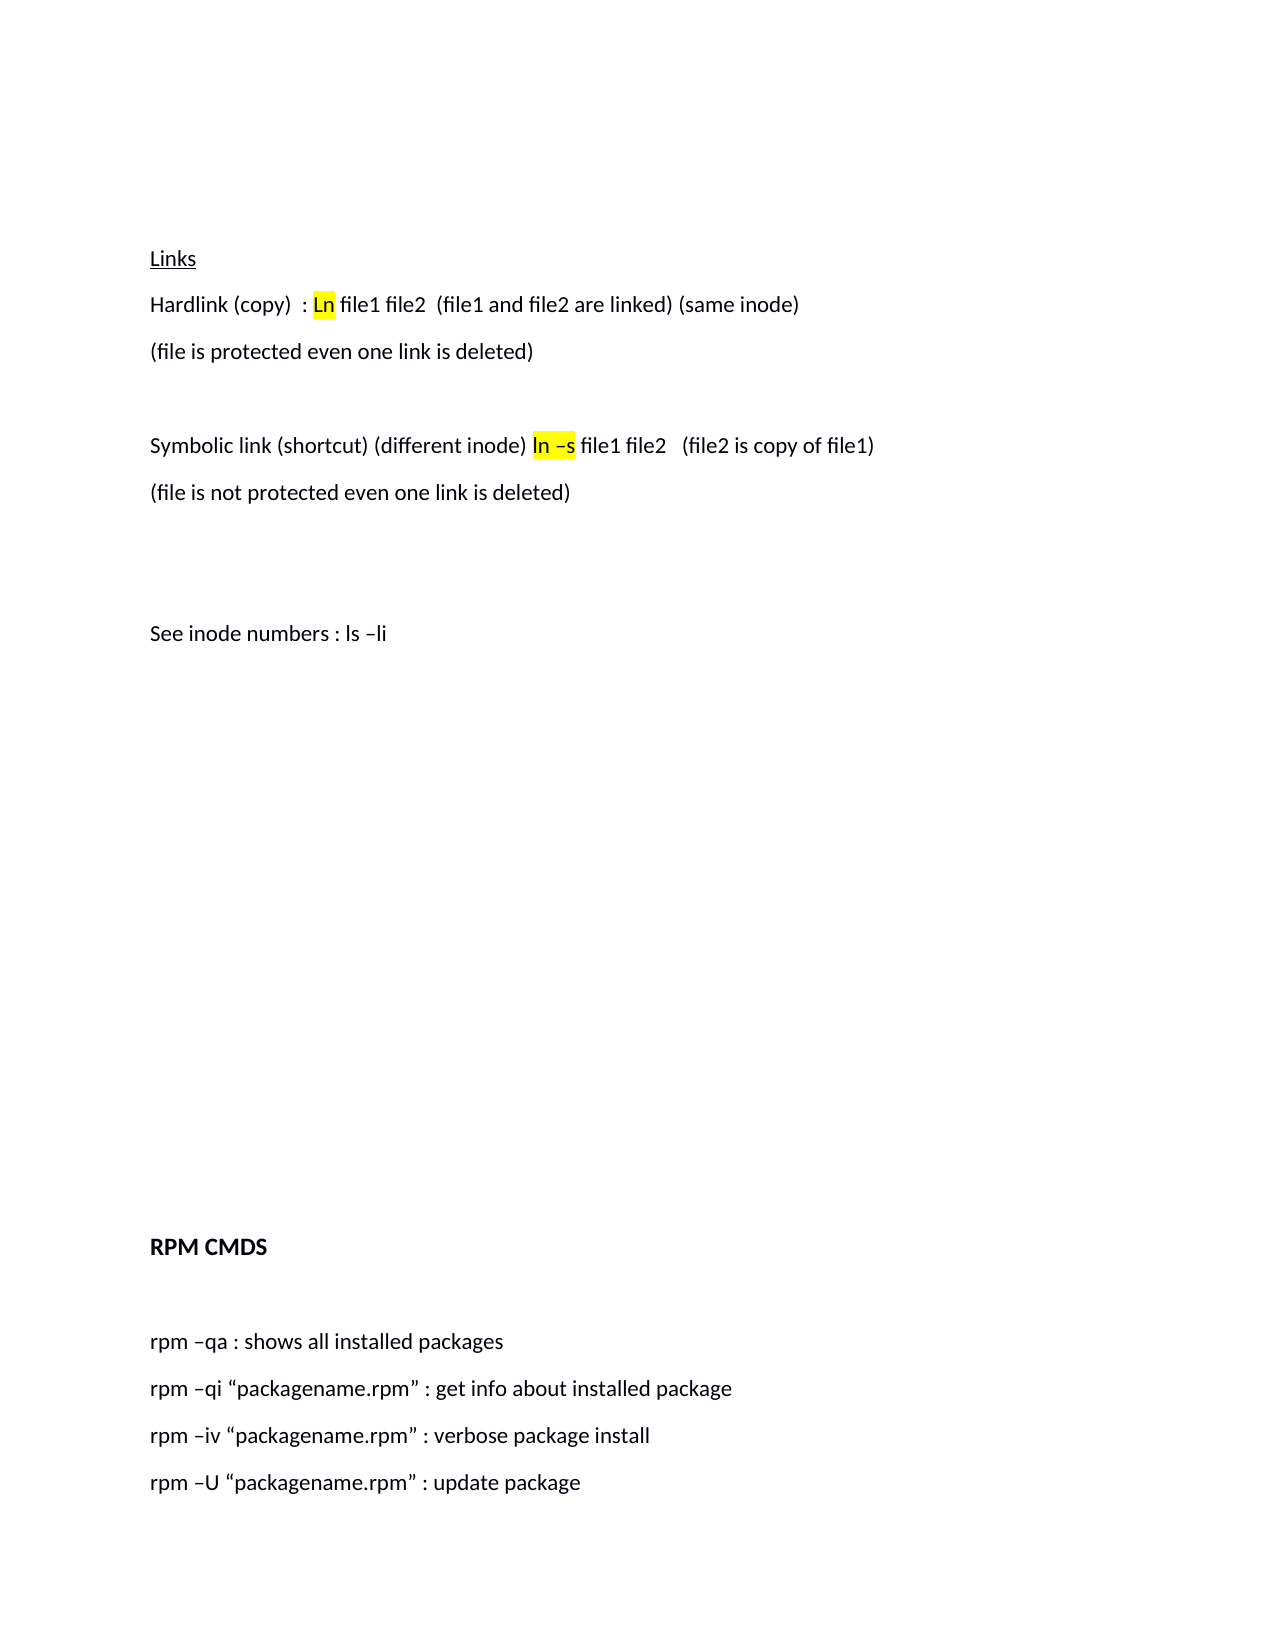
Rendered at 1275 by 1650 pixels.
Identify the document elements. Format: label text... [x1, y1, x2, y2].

text rpm –U “packagename.rpm” : update package [150, 1468, 1125, 1496]
text See inode numbers : ls –li [150, 619, 1125, 647]
text rpm –qi “packagename.rpm” : get info about installed package [150, 1374, 1125, 1402]
text rpm –iv “packagename.rpm” : verbose package install [150, 1421, 1125, 1449]
text Links [150, 244, 1125, 272]
text (file is protected even one link is deleted) [150, 337, 1125, 366]
text Hardlink (copy) : Ln file1 file2 (file1 and file2 are linked) (same inode) [150, 291, 313, 319]
text RPM CMDS [150, 1231, 1125, 1261]
text Symbolic link (shortcut) (different inode) ln –s file1 file2 (file2 is copy of file1) [150, 431, 533, 459]
text rpm –qa : shows all installed packages [150, 1327, 1125, 1355]
text (file is not protected even one link is deleted) [150, 478, 1125, 506]
text Symbolic link (shortcut) (different inode) ln –s file1 file2 (file2 is copy of file1) [575, 431, 1125, 459]
text Hardlink (copy) : Ln file1 file2 (file1 and file2 are linked) (same inode) [335, 291, 1125, 319]
